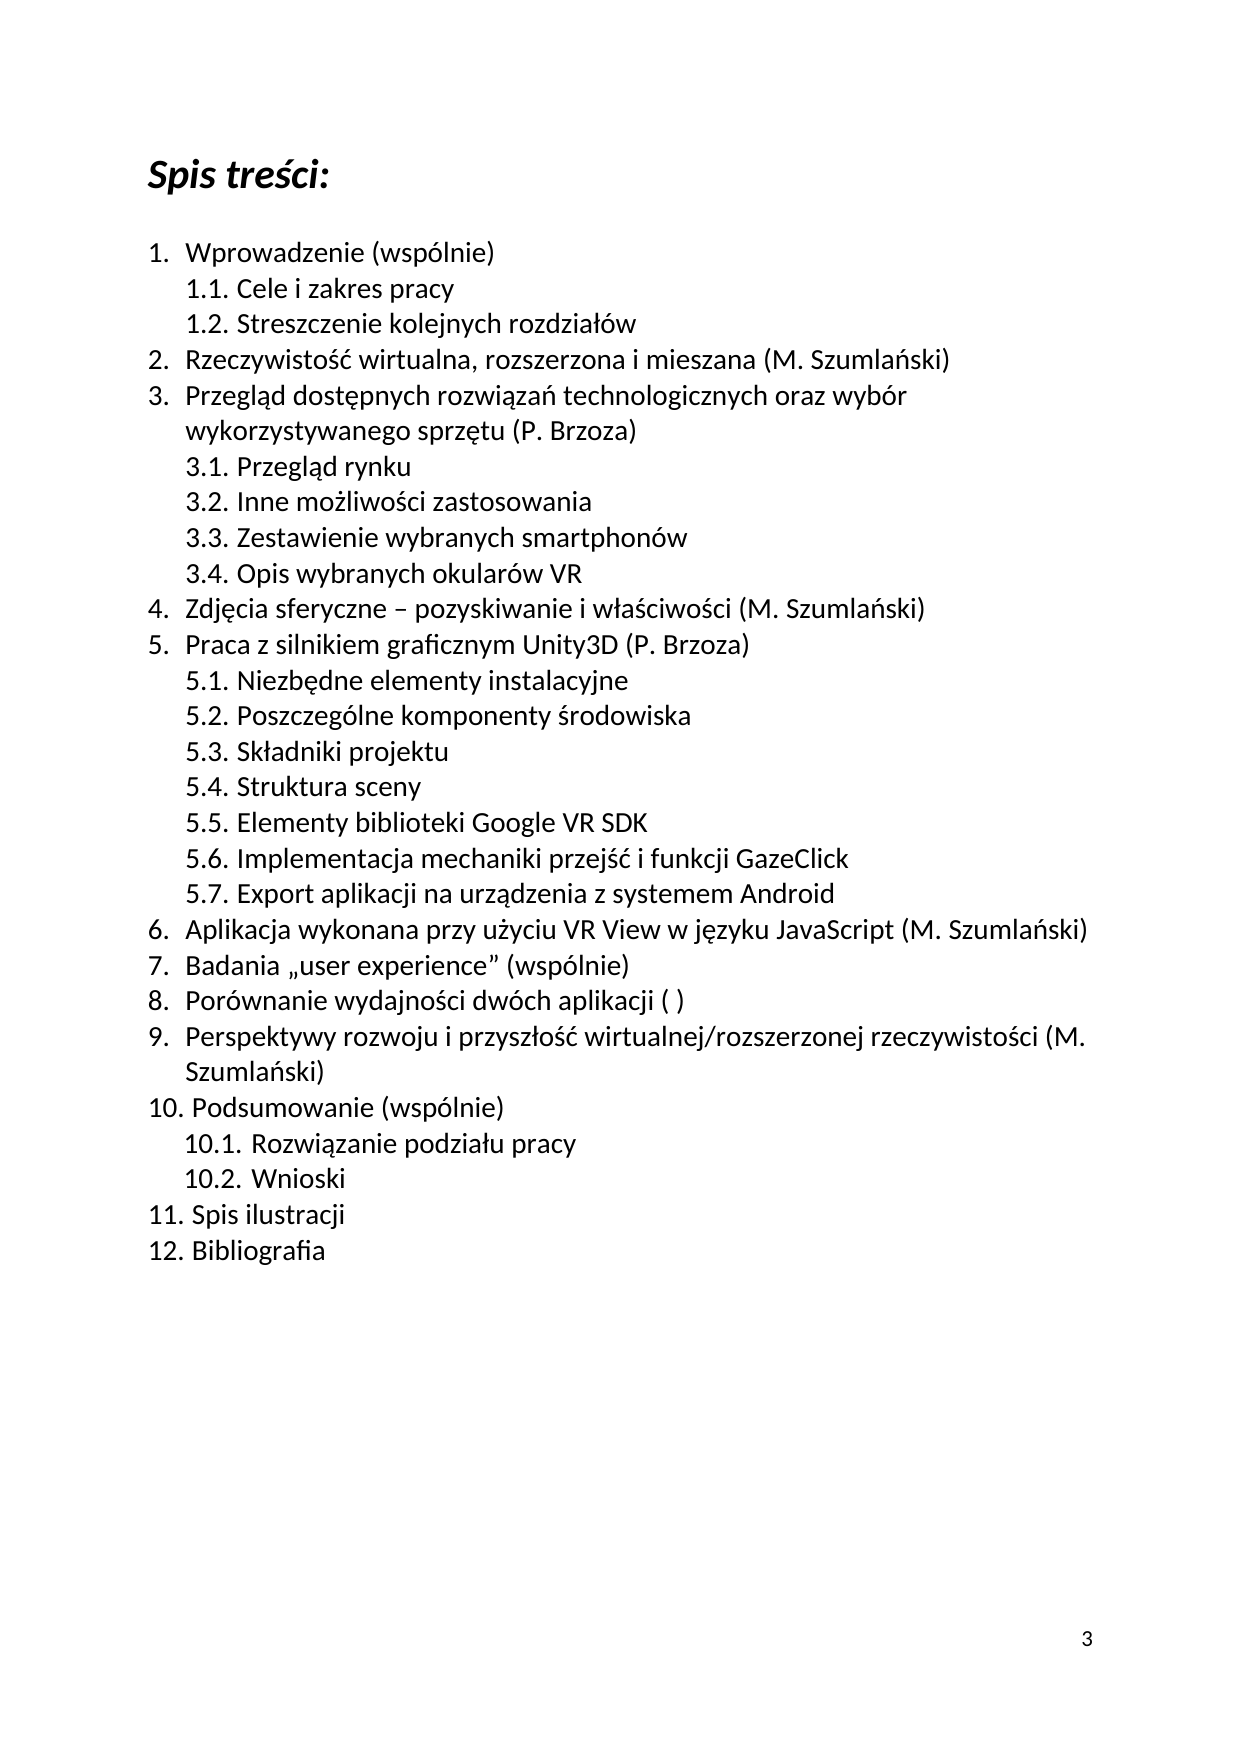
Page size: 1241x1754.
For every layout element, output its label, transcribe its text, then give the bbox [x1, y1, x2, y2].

list Wnioski [183, 1160, 1093, 1196]
list Poszczególne komponenty środowiska [185, 697, 1093, 733]
list Składniki projektu [185, 733, 1093, 768]
list Podsumowanie (wspólnie) [148, 1089, 1093, 1125]
list Spis ilustracji [148, 1196, 1093, 1232]
list Opis wybranych okularów VR [185, 555, 1093, 590]
list Przegląd dostępnych rozwiązań technologicznych oraz wybór wykorzystywanego sprzętu (P. Brzoza) [148, 377, 1093, 448]
list Praca z silnikiem graficznym Unity3D (P. Brzoza) [148, 626, 1093, 662]
list Wprowadzenie (wspólnie) [148, 234, 1093, 270]
list Zdjęcia sferyczne – pozyskiwanie i właściwości (M. Szumlański) [148, 590, 1093, 626]
list Cele i zakres pracy [185, 270, 1093, 305]
list Struktura sceny [185, 768, 1093, 804]
list Inne możliwości zastosowania [185, 483, 1093, 519]
list Niezbędne elementy instalacyjne [185, 662, 1093, 697]
list Badania „user experience” (wspólnie) [148, 947, 1093, 982]
list Export aplikacji na urządzenia z systemem Android [185, 875, 1093, 911]
list Streszczenie kolejnych rozdziałów [185, 305, 1093, 341]
list Rozwiązanie podziału pracy [183, 1125, 1093, 1160]
list Rzeczywistość wirtualna, rozszerzona i mieszana (M. Szumlański) [148, 341, 1093, 377]
list Porównanie wydajności dwóch aplikacji ( ) [148, 982, 1093, 1018]
text Spis treści: [148, 148, 1093, 198]
list Bibliografia [148, 1232, 1093, 1267]
list Aplikacja wykonana przy użyciu VR View w języku JavaScript (M. Szumlański) [148, 911, 1093, 947]
list Perspektywy rozwoju i przyszłość wirtualnej/rozszerzonej rzeczywistości (M. Szumlański) [148, 1018, 1093, 1089]
list Elementy biblioteki Google VR SDK [185, 804, 1093, 840]
list Przegląd rynku [185, 448, 1093, 483]
list Implementacja mechaniki przejść i funkcji GazeClick [185, 840, 1093, 875]
list Zestawienie wybranych smartphonów [185, 519, 1093, 555]
